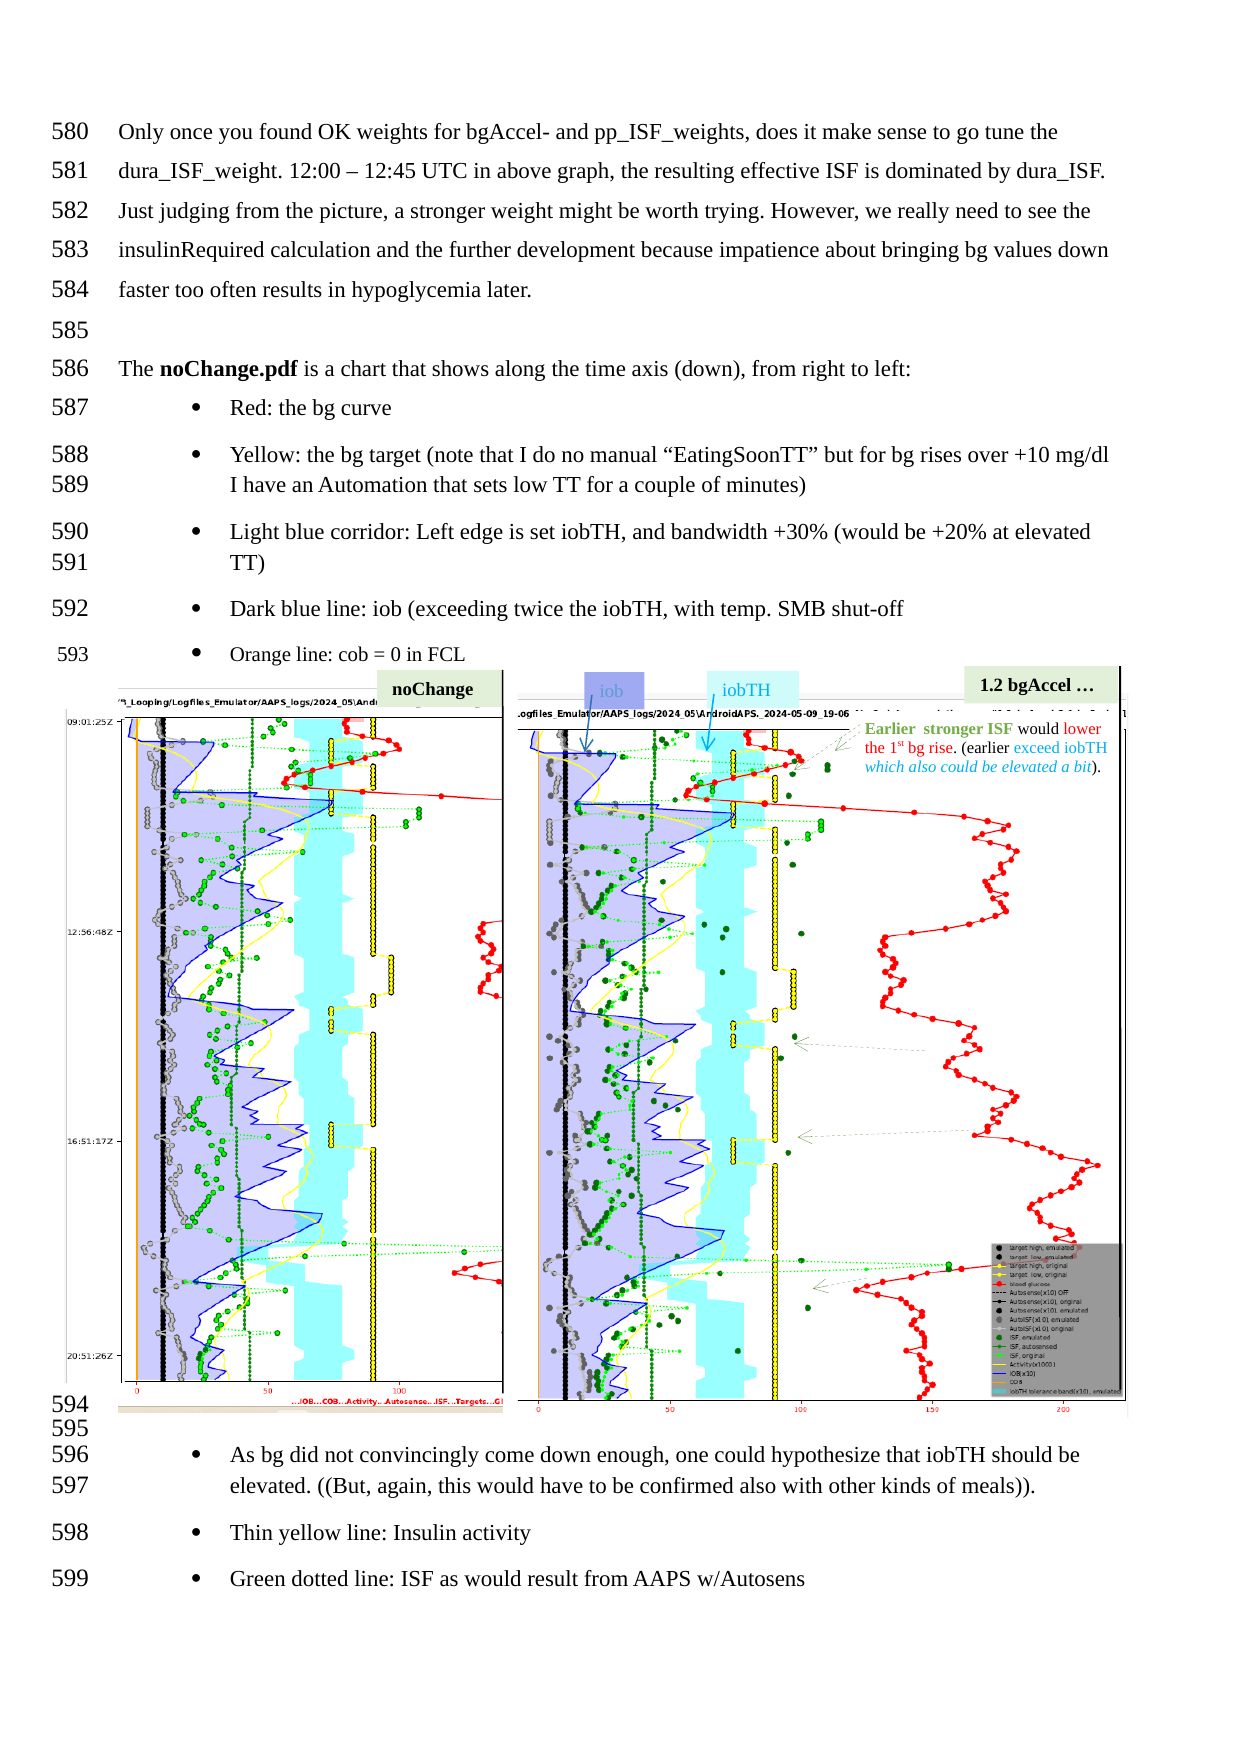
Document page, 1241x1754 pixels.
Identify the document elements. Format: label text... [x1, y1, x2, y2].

list Thin yellow line: Insulin activity [192, 1519, 1122, 1545]
picture [1077, 741, 1082, 753]
list Orange line: cob = 0 in FCL [192, 642, 1122, 667]
list Light blue corridor: Left edge is set iobTH, and bandwidth +30% (would be +20% at elevated TT) [192, 518, 1122, 575]
list Red: the bg curve [192, 394, 1122, 421]
list Yellow: the bg target (note that I do no manual “EatingSoonTT” but for bg rises over +10 mg/dl I have an Automation that sets low TT for a couple of minutes) [192, 441, 1122, 498]
list As bg did not convincingly come down enough, one could hypothesize that iobTH should be elevated. ((But, again, this would have to be confirmed also with other kinds of meals)). [192, 1442, 1122, 1498]
text The noChange.pdf is a chart that shows along the time axis (down), from right to left: [118, 355, 1122, 381]
picture [1055, 741, 1059, 753]
picture [64, 687, 502, 1413]
list Dark blue line: iob (exceeding twice the iobTH, with temp. SMB shut-off [192, 596, 1122, 622]
text Only once you found OK weights for bgAccel- and pp_ISF_weights, does it make sense to go tune the dura_ISF_weight. 12:00 – 12:45 UTC in above graph, the resulting effective ISF is dominated by dura_ISF. Just judging from the picture, a stronger weight might be worth trying. However, we really need to see the insulinRequired calculation and the further development because impatience about bringing bg values down faster too often results in hypoglycemia later. [118, 118, 1122, 302]
picture [517, 693, 1129, 1418]
list Green dotted line: ISF as would result from AAPS w/Autosens [192, 1566, 1122, 1592]
